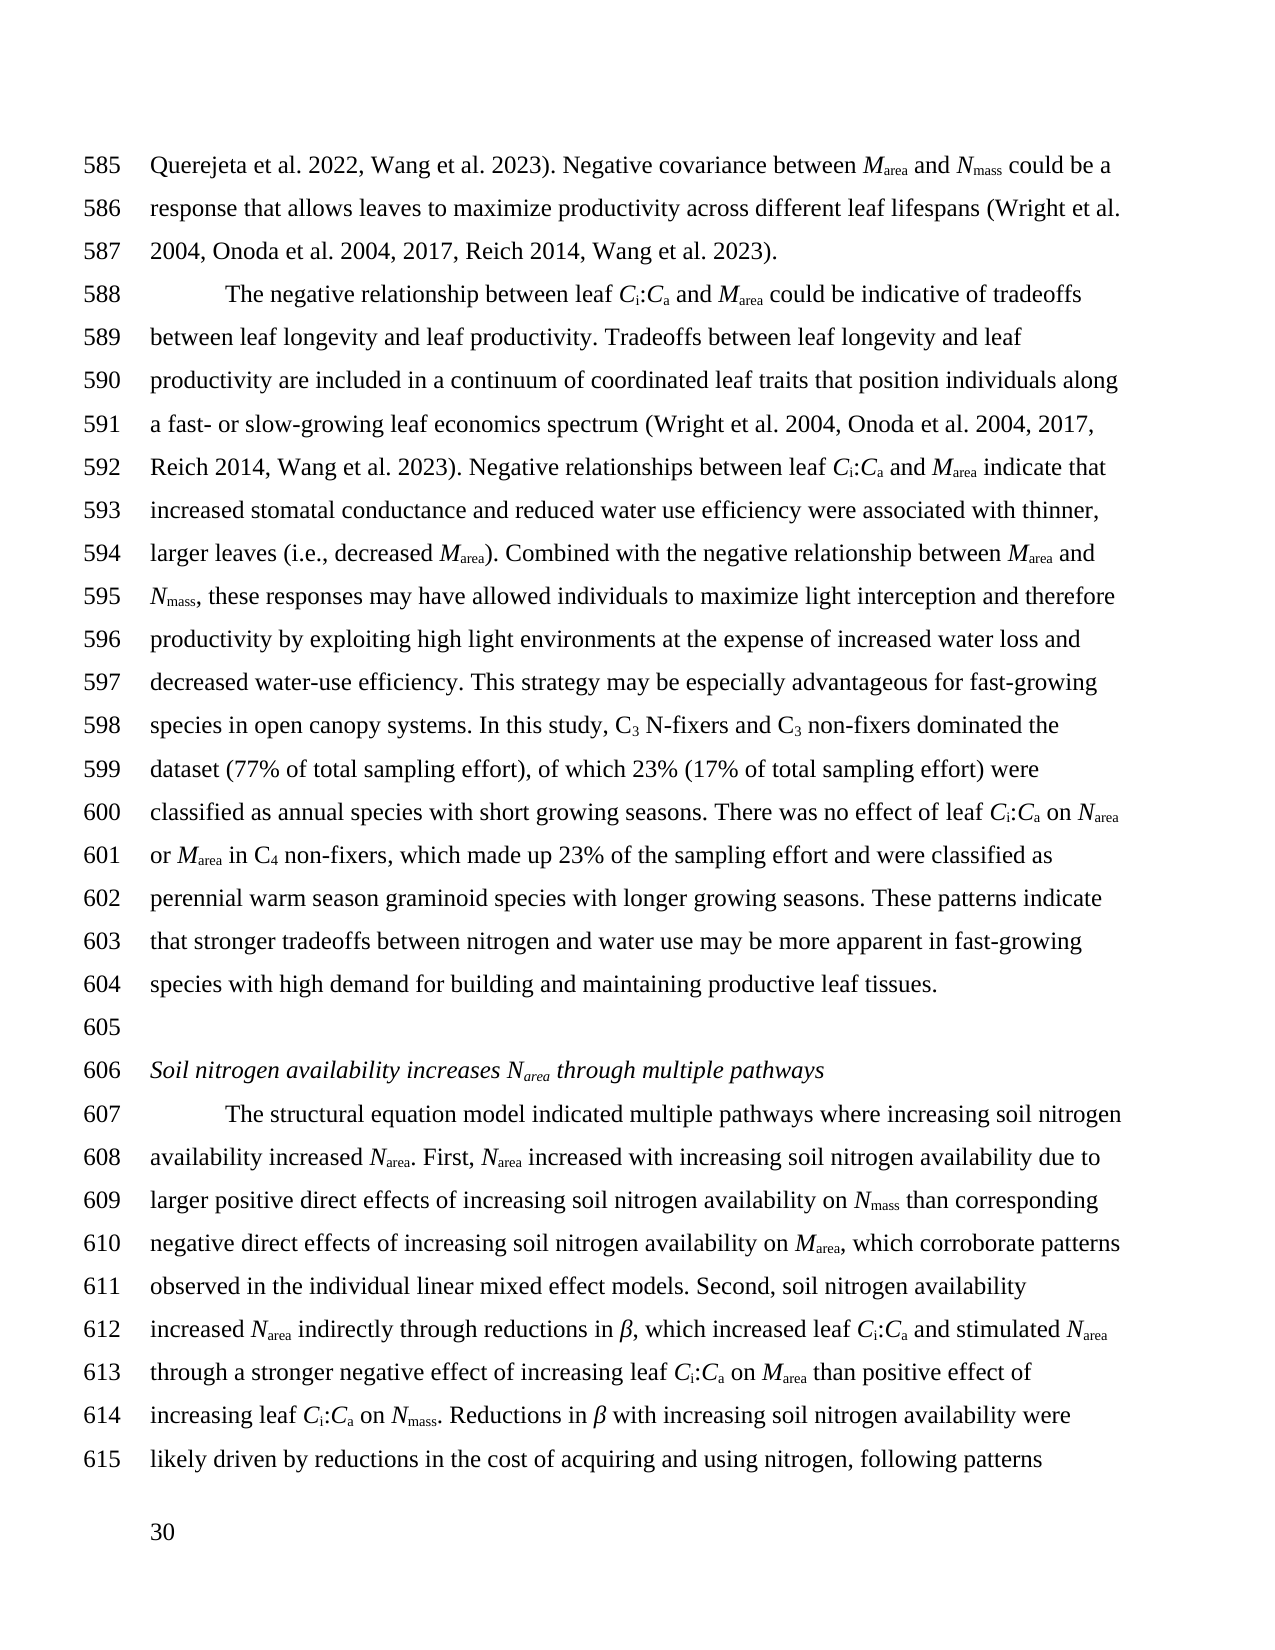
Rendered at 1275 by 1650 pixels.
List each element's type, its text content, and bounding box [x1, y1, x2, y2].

text The negative relationship between leaf Ci:Ca and Marea could be indicative of tradeoffs between leaf longevity and leaf productivity. Tradeoffs between leaf longevity and leaf productivity are included in a continuum of coordinated leaf traits that position individuals along a fast- or slow-growing leaf economics spectrum (Wright et al. 2004, Onoda et al. 2004, 2017, Reich 2014, Wang et al. 2023). Negative relationships between leaf Ci:Ca and Marea indicate that increased stomatal conductance and reduced water use efficiency were associated with thinner, larger leaves (i.e., decreased Marea). Combined with the negative relationship between Marea and Nmass, these responses may have allowed individuals to maximize light interception and therefore productivity by exploiting high light environments at the expense of increased water loss and decreased water-use efficiency. This strategy may be especially advantageous for fast-growing species in open canopy systems. In this study, C3 N-fixers and C3 non-fixers dominated the dataset (77% of total sampling effort), of which 23% (17% of total sampling effort) were classified as annual species with short growing seasons. There was no effect of leaf Ci:Ca on Narea or Marea in C4 non-fixers, which made up 23% of the sampling effort and were classified as perennial warm season graminoid species with longer growing seasons. These patterns indicate that stronger tradeoffs between nitrogen and water use may be more apparent in fast-growing species with high demand for building and maintaining productive leaf tissues. [150, 279, 1125, 998]
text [150, 150, 1125, 265]
text Soil nitrogen availability increases Narea through multiple pathways [150, 1056, 1125, 1084]
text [150, 1099, 1125, 1472]
